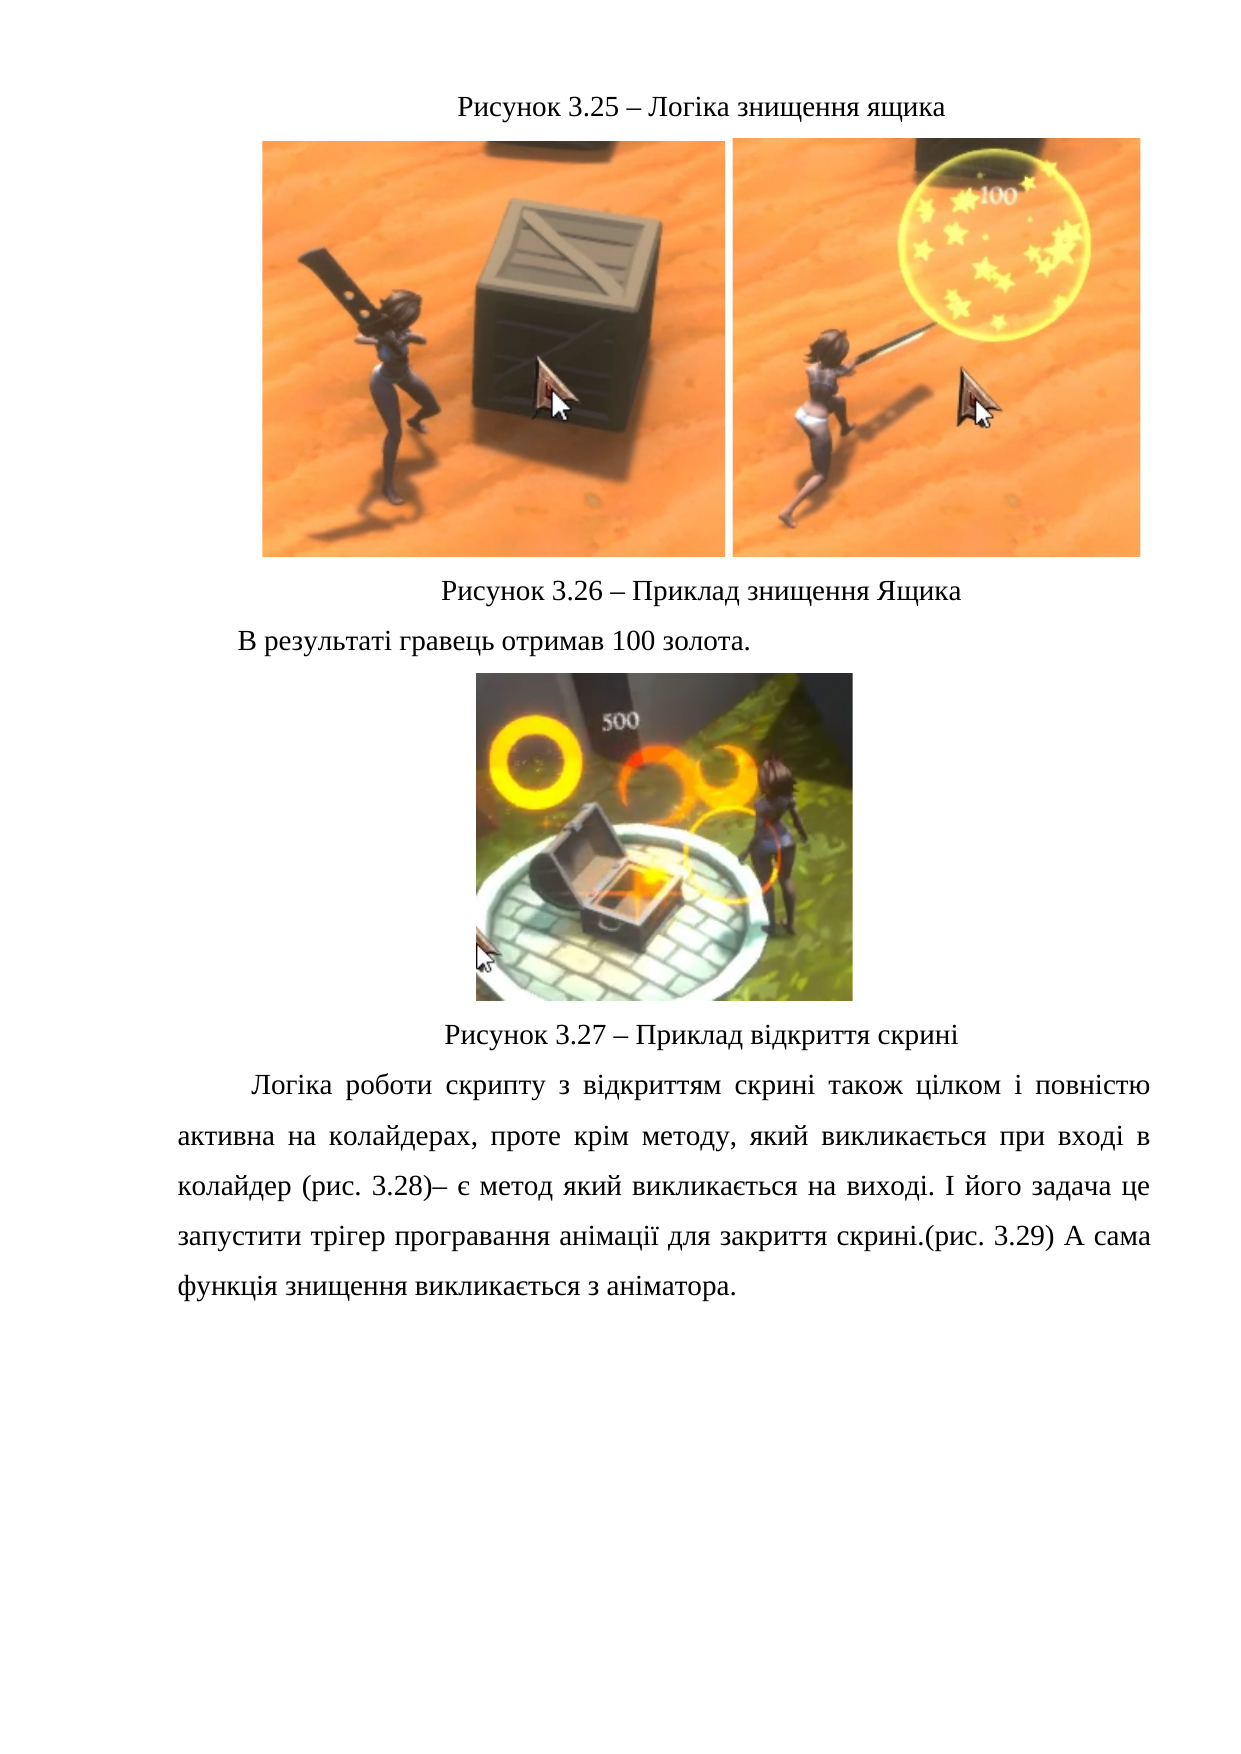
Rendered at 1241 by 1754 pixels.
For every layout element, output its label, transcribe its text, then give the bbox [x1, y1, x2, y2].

text Рисунок 3.27 – Приклад відкриття скрині [177, 1017, 1152, 1051]
text Логіка роботи скрипту з відкриттям скрині також цілком і повністю активна на колайдерах, проте крім методу, який викликається при вході в колайдер (рис. 3.28)– є метод який викликається на виході. І його задача це запустити трігер програвання анімації для закриття скрині.(рис. 3.29) А сама функція знищення викликається з аніматора. [177, 1067, 1152, 1302]
text В результаті гравець отримав 100 золота. [177, 623, 1152, 657]
text Рисунок 3.26 – Приклад знищення Ящика [177, 573, 1152, 606]
picture [262, 141, 726, 557]
text Рисунок 3.25 – Логіка знищення ящика [177, 89, 1152, 122]
picture [476, 673, 853, 1001]
picture [732, 138, 1141, 557]
